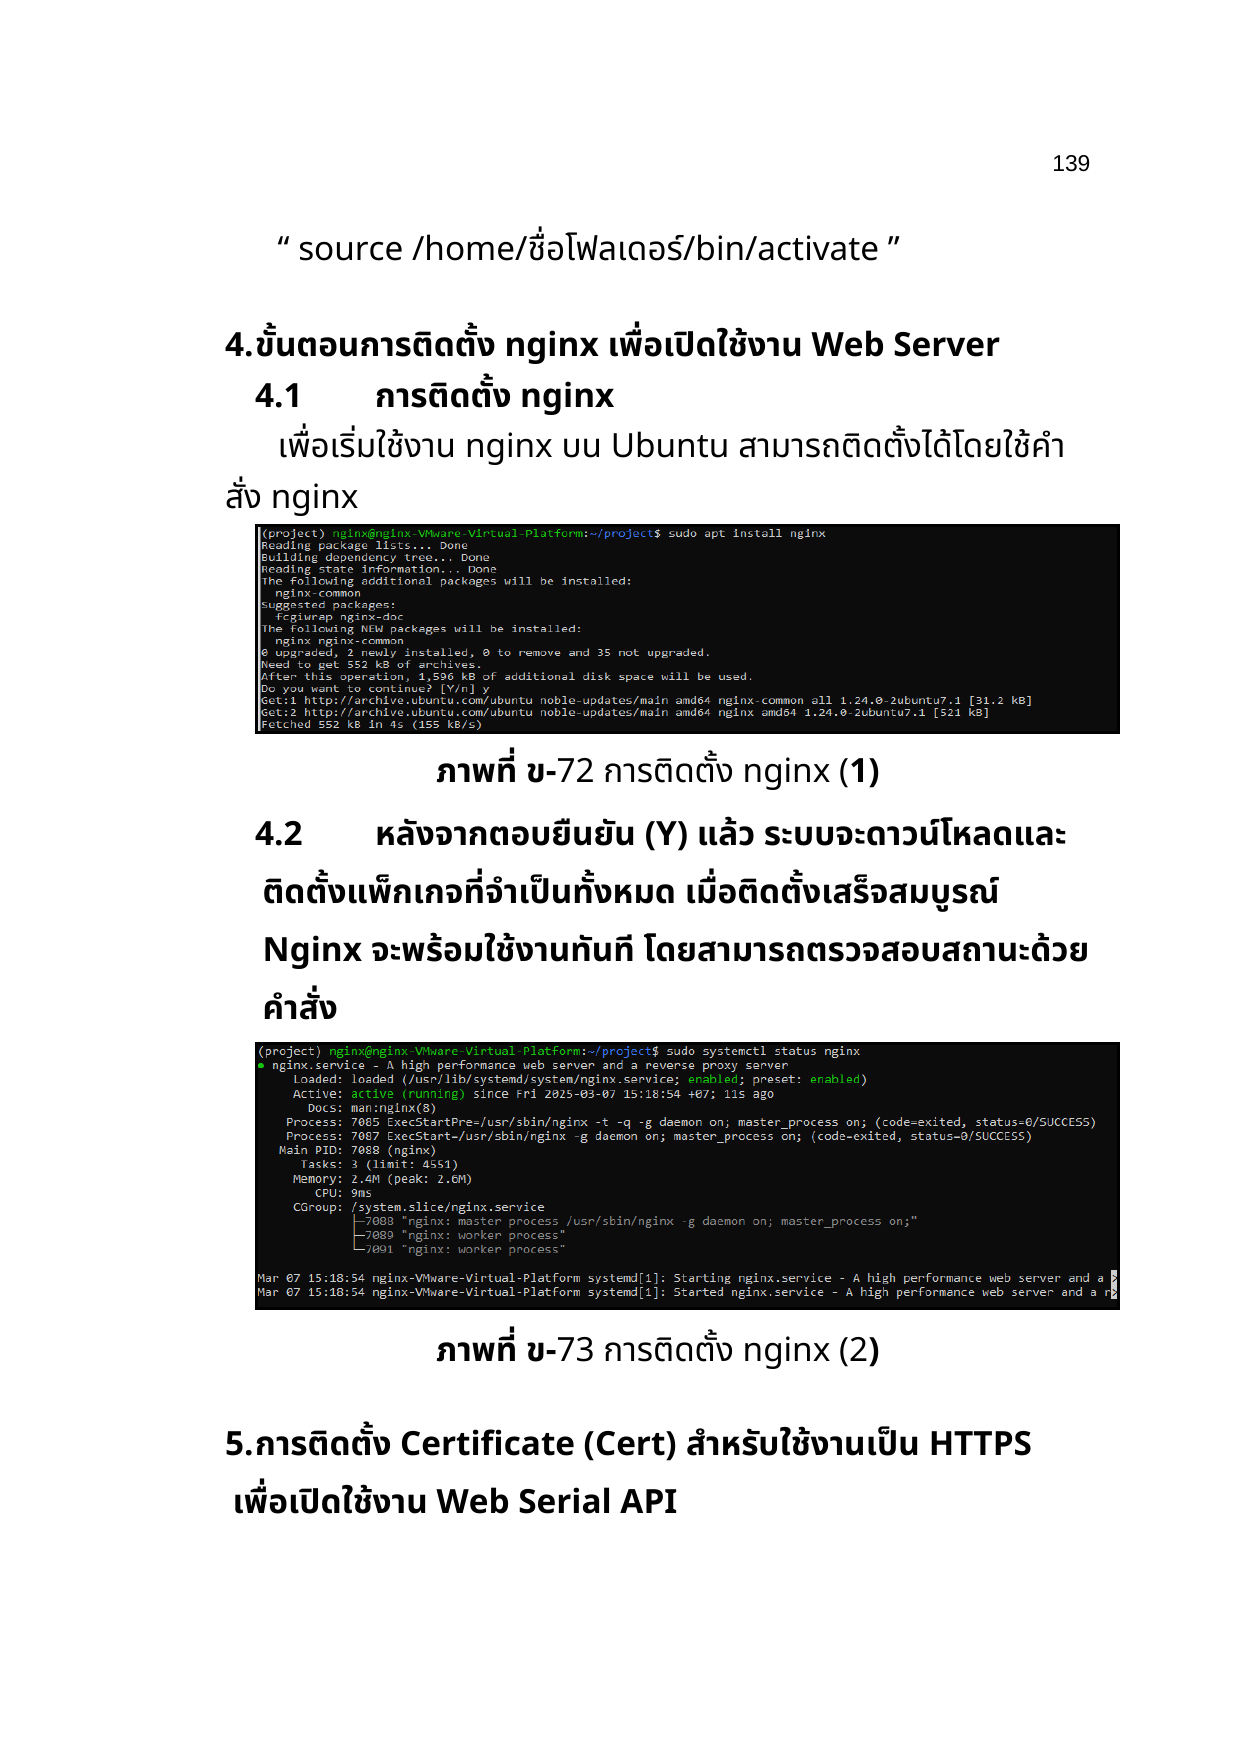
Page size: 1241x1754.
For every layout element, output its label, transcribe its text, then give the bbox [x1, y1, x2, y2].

text เพื่อเริ่มใช้งาน nginx บน Ubuntu สามารถติดตั้งได้โดยใช้คำสั่ง nginx [225, 422, 1090, 523]
text “ source /home/ชื่อโฟลเดอร์/bin/activate ” [225, 225, 1090, 276]
list การติดตั้ง nginx [255, 372, 1090, 422]
list การติดตั้ง Certificate (Cert) สำหรับใช้งานเป็น HTTPS เพื่อเปิดใช้งาน Web Serial API [225, 1419, 1090, 1528]
picture [258, 527, 1117, 731]
list หลังจากตอบยืนยัน (Y) แล้ว ระบบจะดาวน์โหลดและติดตั้งแพ็กเกจที่จำเป็นทั้งหมด เมื่อติดตั้งเสร็จสมบูรณ์ Nginx จะพร้อมใช้งานทันที โดยสามารถตรวจสอบสถานะด้วยคำสั่ง [255, 810, 1090, 1034]
picture [258, 1045, 1117, 1307]
list ขั้นตอนการติดตั้ง nginx เพื่อเปิดใช้งาน Web Server [225, 321, 1090, 372]
